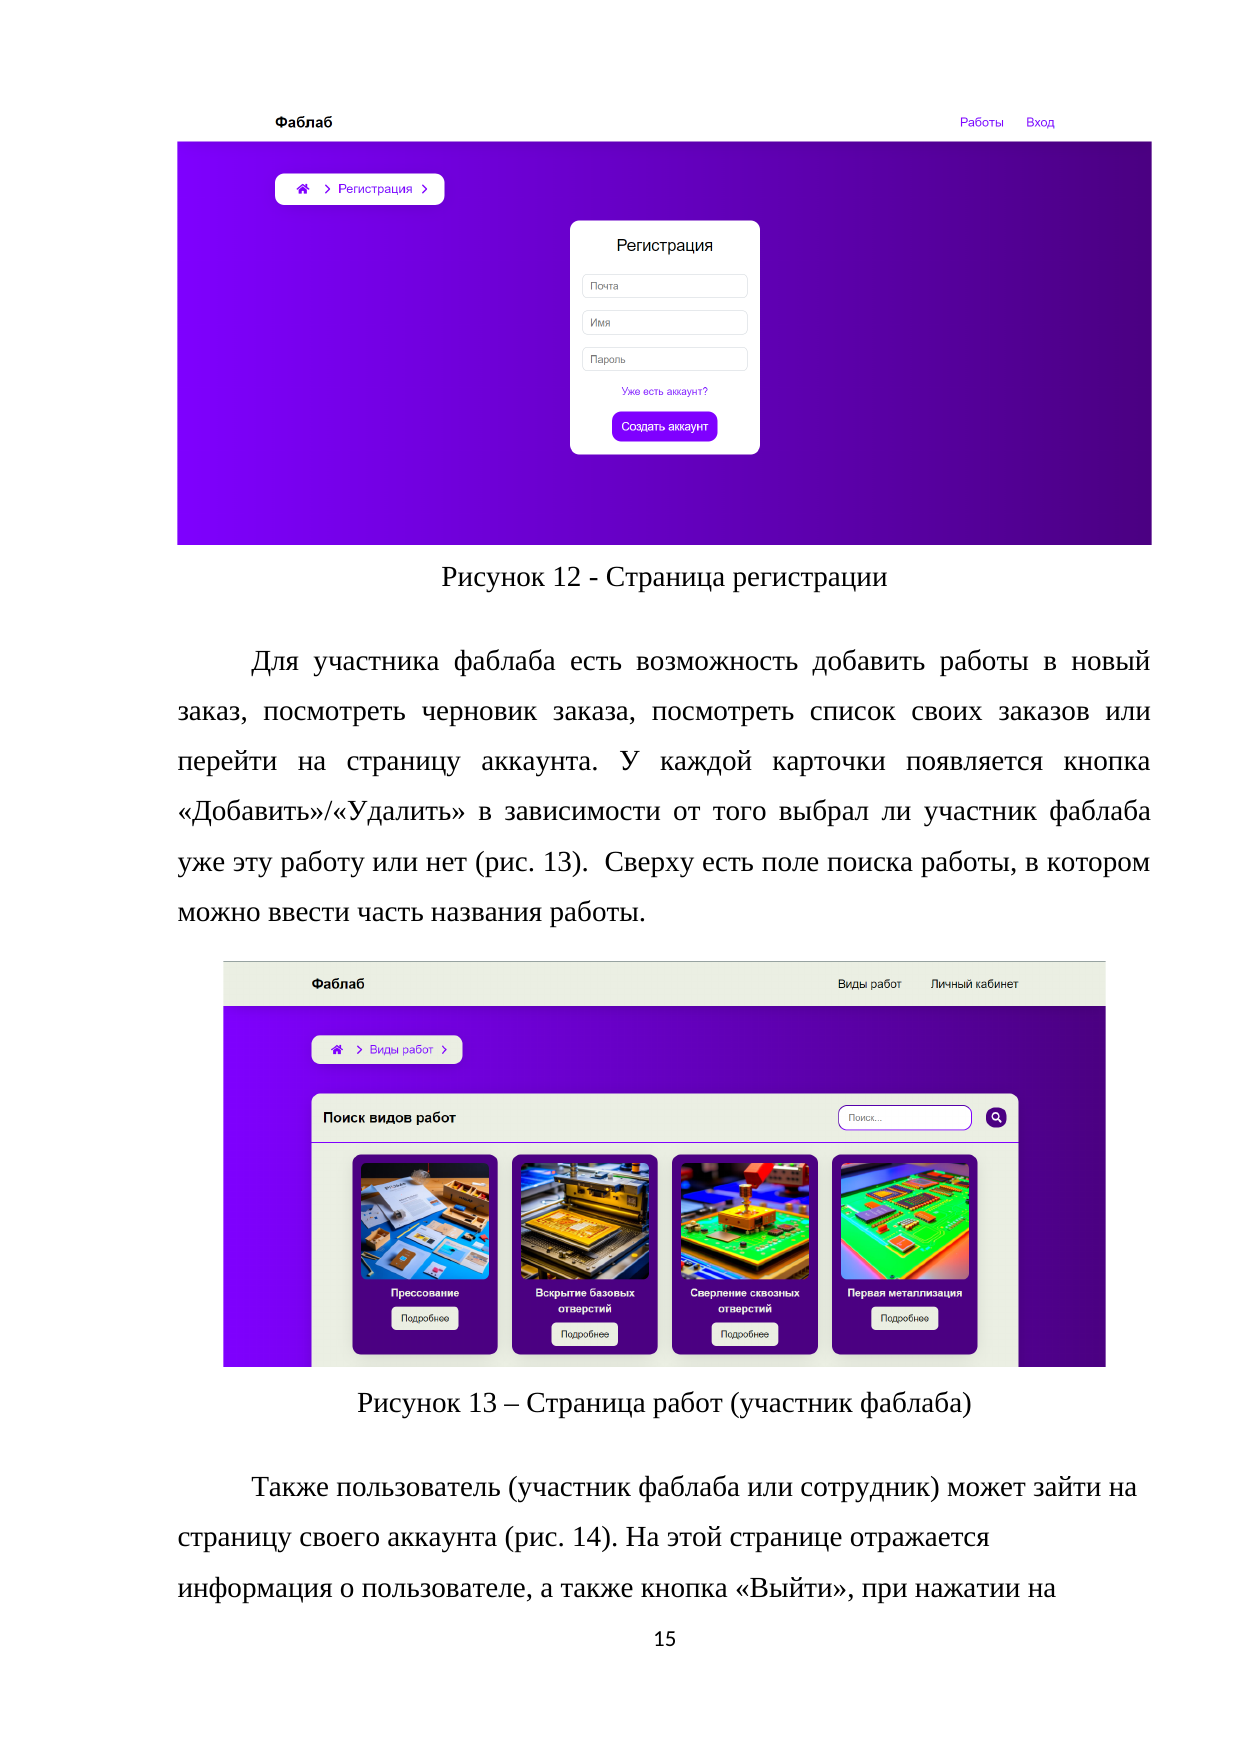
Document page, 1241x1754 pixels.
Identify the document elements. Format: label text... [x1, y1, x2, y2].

text Рисунок 12 - Страница регистрации [177, 559, 1152, 592]
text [177, 1469, 1152, 1603]
picture [177, 103, 1152, 545]
text Рисунок 13 – Страница работ (участник фаблаба) [177, 1386, 1152, 1419]
picture [223, 961, 1106, 1367]
text Для участника фаблаба есть возможность добавить работы в новый заказ, посмотреть черновик заказа, посмотреть список своих заказов или перейти на страницу аккаунта. У каждой карточки появляется кнопка «Добавить»/«Удалить» в зависимости от того выбрал ли участник фаблаба уже эту работу или нет (рис. 13). Сверху есть поле поиска работы, в котором можно ввести часть названия работы. [177, 643, 1152, 928]
